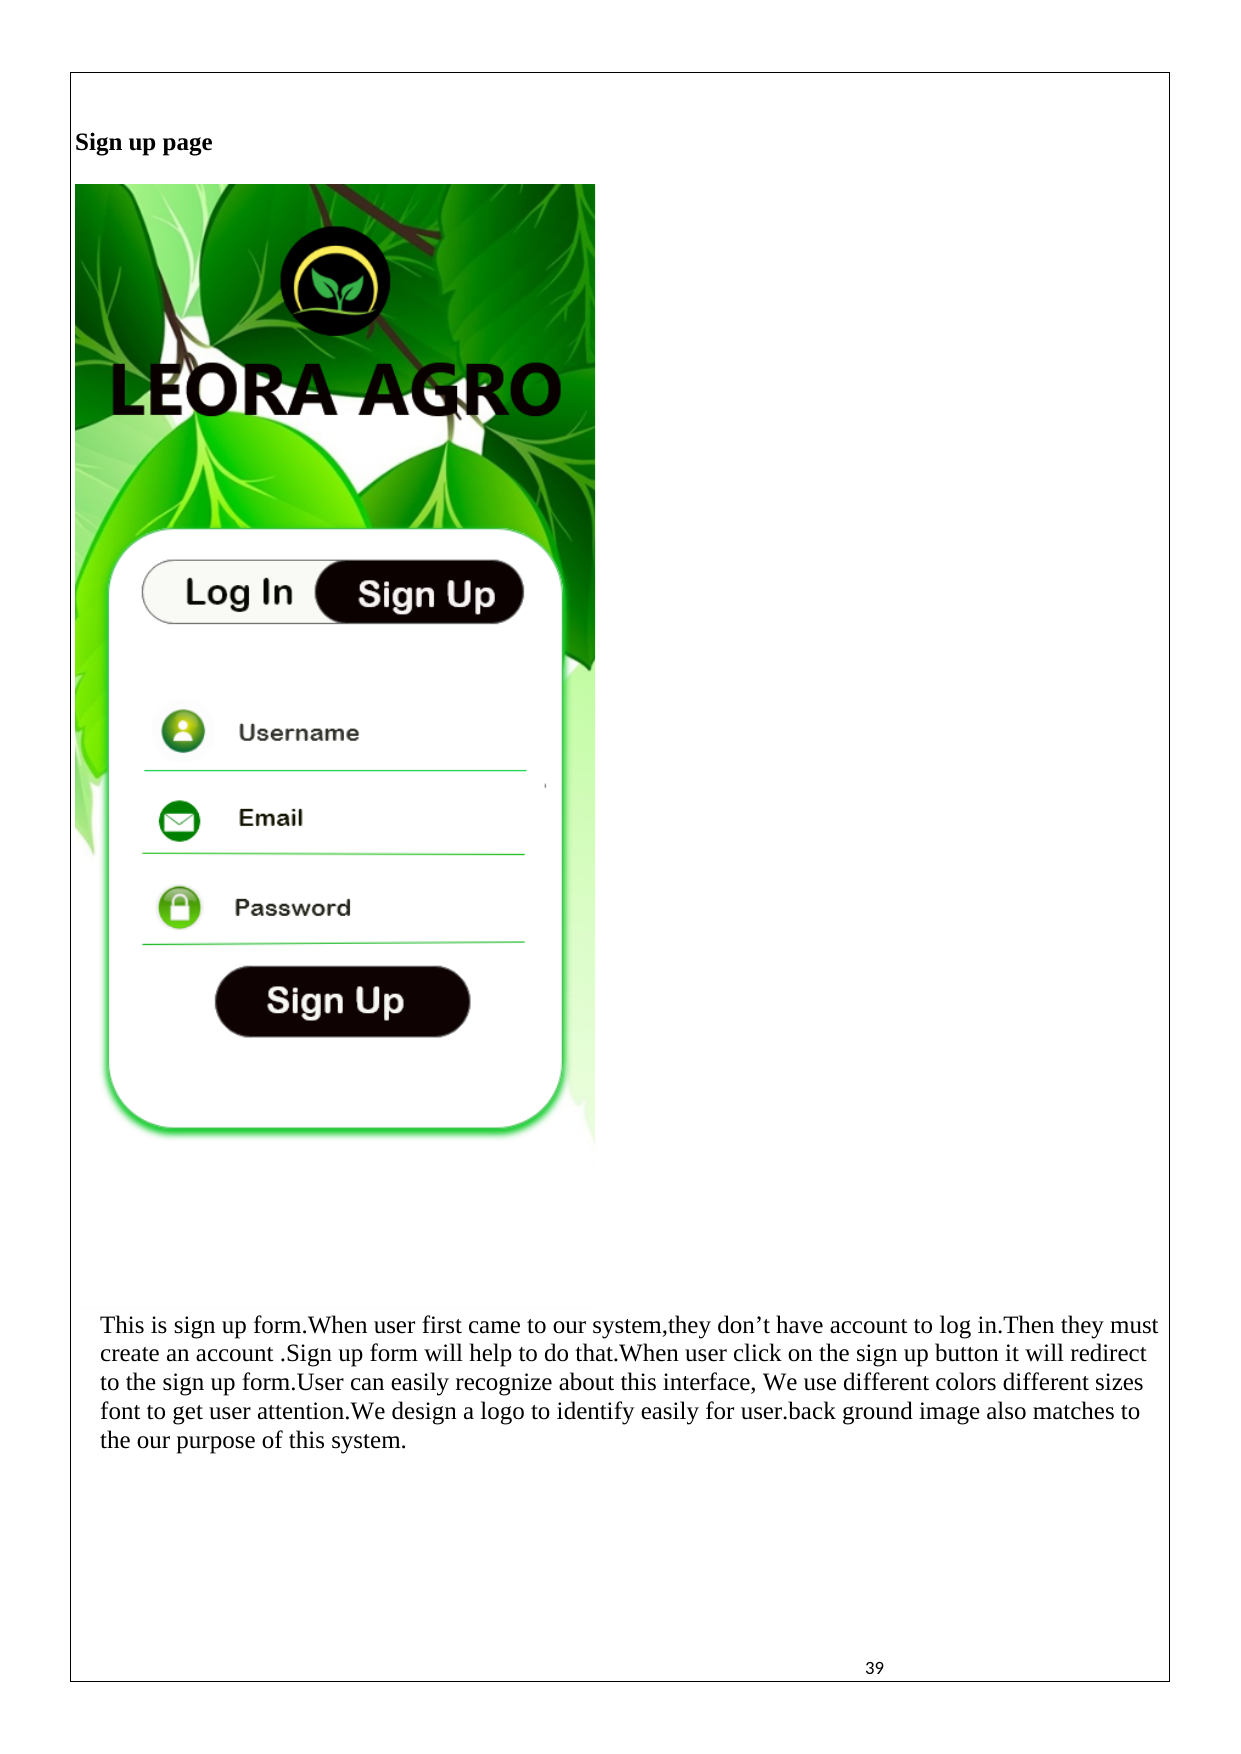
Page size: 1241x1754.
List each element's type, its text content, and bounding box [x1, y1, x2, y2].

text This is sign up form.When user first came to our system,they don’t have account to log in.Then they must create an account .Sign up form will help to do that.When user click on the sign up button it will redirect to the sign up form.User can easily recognize about this interface, We use different colors different sizes font to get user attention.We design a logo to identify easily for user.back ground image also matches to the our purpose of this system. [100, 1310, 1165, 1453]
picture [75, 184, 596, 1310]
text Sign up page [75, 127, 1165, 155]
